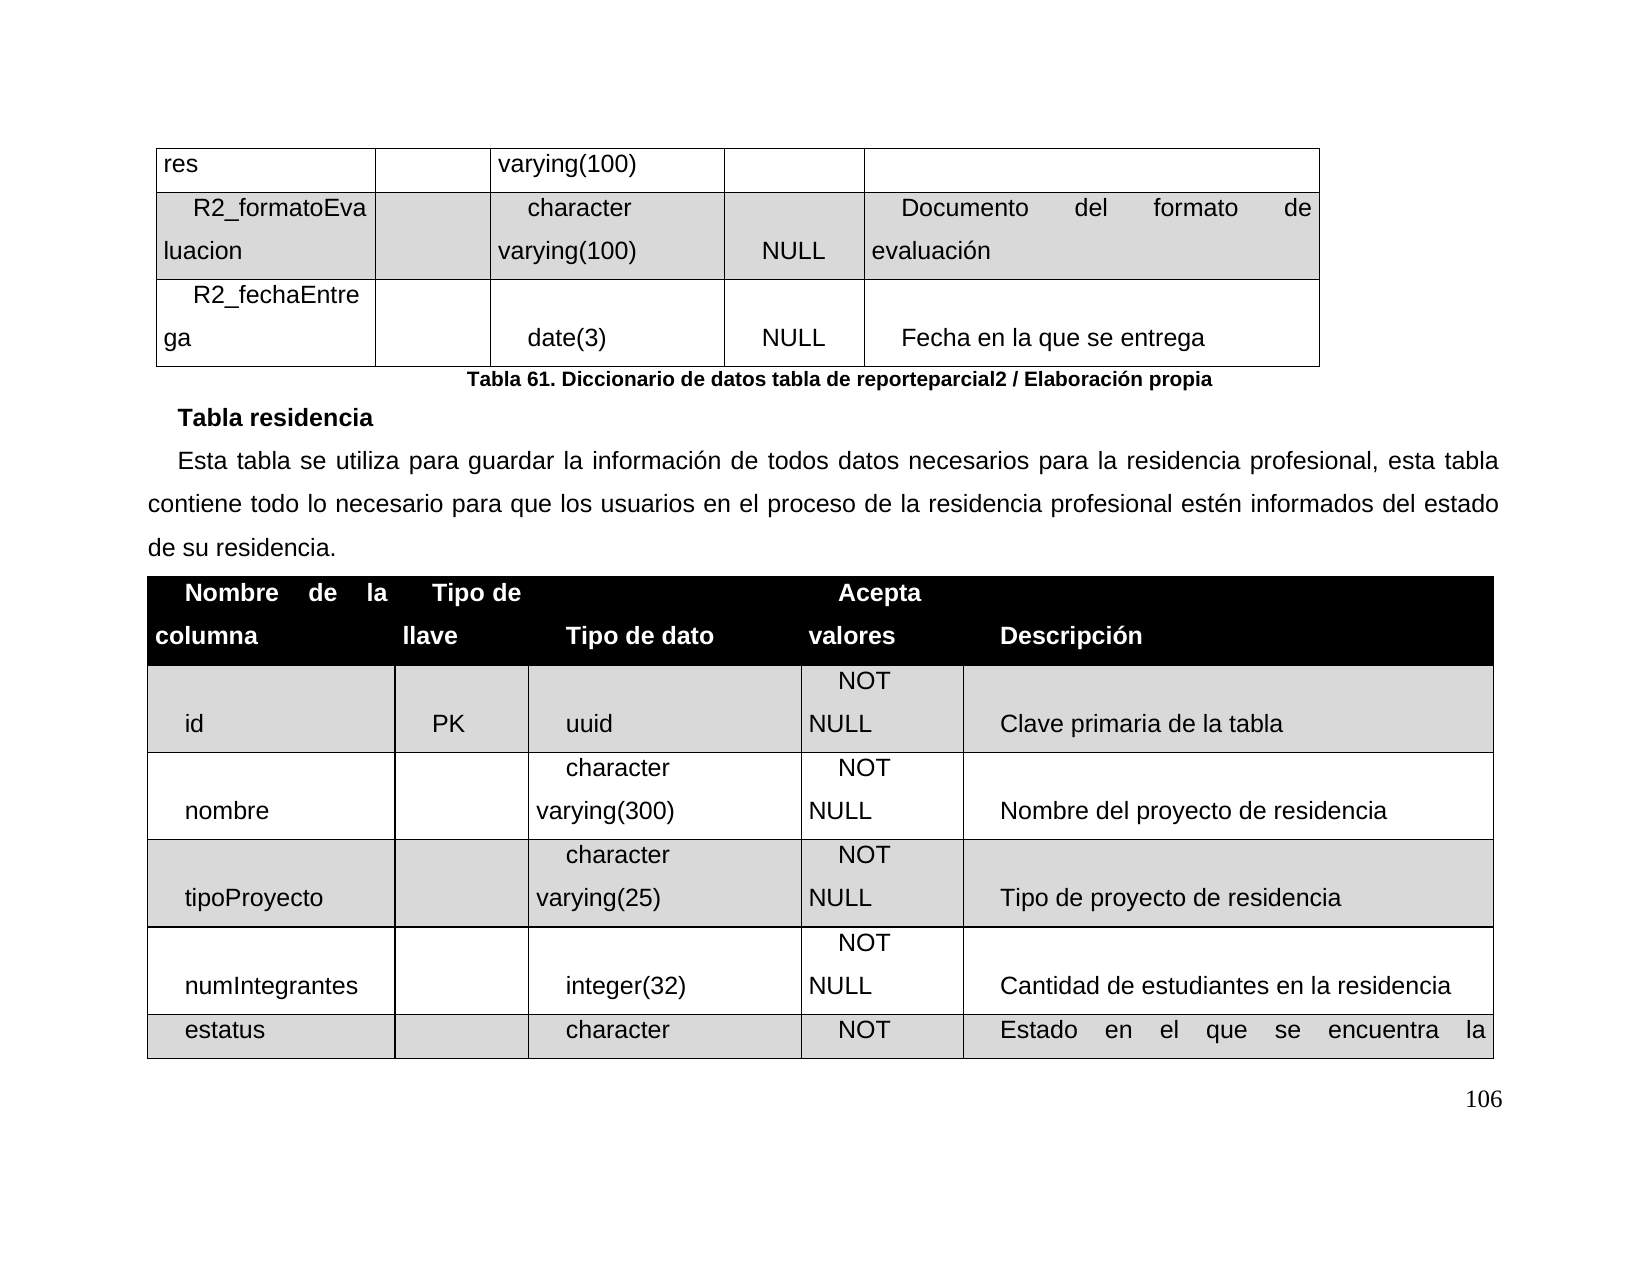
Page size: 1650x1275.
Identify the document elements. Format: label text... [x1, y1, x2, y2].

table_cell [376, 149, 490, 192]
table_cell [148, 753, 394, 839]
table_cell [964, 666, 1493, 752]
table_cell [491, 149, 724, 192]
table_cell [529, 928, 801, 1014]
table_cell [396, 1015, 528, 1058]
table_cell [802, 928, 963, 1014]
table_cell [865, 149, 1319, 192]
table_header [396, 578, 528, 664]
text Tabla residencia [148, 403, 1502, 432]
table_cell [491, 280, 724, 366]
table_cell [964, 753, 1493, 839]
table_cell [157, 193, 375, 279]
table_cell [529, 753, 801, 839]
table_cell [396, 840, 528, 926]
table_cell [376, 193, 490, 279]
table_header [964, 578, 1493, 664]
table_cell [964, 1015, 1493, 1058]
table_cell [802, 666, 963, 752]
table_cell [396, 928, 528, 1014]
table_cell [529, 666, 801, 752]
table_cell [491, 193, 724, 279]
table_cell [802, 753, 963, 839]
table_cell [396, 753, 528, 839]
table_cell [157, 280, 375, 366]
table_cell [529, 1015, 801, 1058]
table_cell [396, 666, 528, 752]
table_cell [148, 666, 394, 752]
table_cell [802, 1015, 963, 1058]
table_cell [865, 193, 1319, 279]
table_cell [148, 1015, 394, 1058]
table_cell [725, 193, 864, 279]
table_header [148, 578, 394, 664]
text Esta tabla se utiliza para guardar la información de todos datos necesarios para la residencia profesional, esta tabla contiene todo lo necesario para que los usuarios en el proceso de la residencia profesional estén informados del estado de su residencia. [148, 446, 1502, 561]
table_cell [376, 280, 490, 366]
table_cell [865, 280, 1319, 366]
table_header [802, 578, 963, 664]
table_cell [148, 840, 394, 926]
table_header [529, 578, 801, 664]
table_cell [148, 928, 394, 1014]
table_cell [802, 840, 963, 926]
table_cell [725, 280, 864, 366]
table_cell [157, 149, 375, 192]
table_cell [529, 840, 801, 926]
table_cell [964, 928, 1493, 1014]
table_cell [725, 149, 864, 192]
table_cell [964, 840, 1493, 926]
